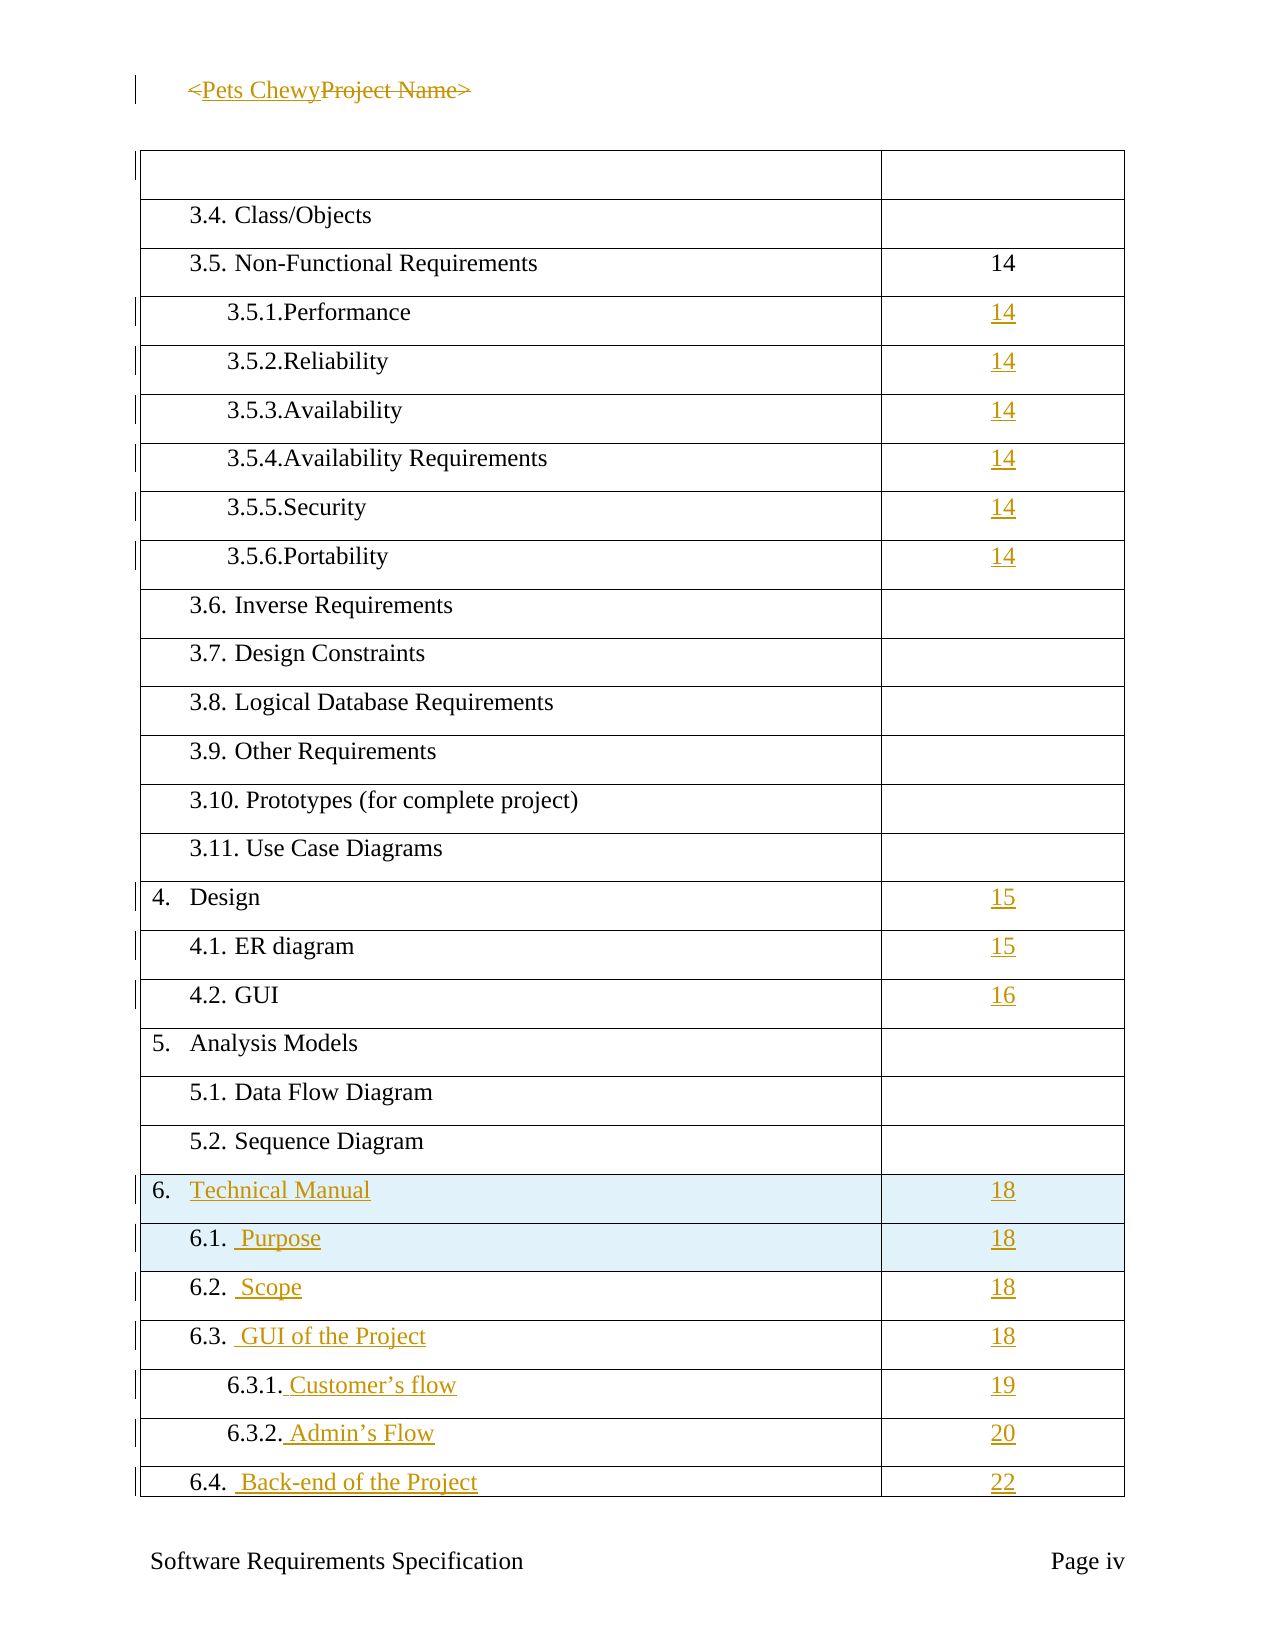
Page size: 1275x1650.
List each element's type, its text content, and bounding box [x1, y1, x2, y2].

table_cell [882, 1419, 1124, 1466]
table_cell [882, 931, 1124, 979]
table_cell [882, 444, 1124, 491]
table_cell [882, 492, 1124, 540]
table_cell 14 [882, 249, 1124, 296]
table_cell [882, 687, 1124, 735]
table_cell Data Flow Diagram [141, 1077, 881, 1125]
table_cell [882, 346, 1124, 394]
table_cell [882, 151, 1124, 199]
table_cell [882, 200, 1124, 247]
table_cell Design Constraints [141, 639, 881, 686]
table_cell [141, 1419, 881, 1466]
table_cell [882, 1370, 1124, 1417]
table_cell ER diagram [141, 931, 881, 979]
table_cell [882, 590, 1124, 637]
table_cell 3.11. Use Case Diagrams [141, 834, 881, 881]
table_cell Other Requirements [141, 736, 881, 784]
table_cell [882, 639, 1124, 686]
table_cell Use Cases [141, 151, 881, 199]
table_cell Logical Database Requirements [141, 687, 881, 735]
table_cell 3.10. Prototypes (for complete project) [141, 785, 881, 832]
table_cell [882, 541, 1124, 589]
table_cell [882, 1029, 1124, 1076]
table_cell Portability [141, 541, 881, 589]
table_cell [141, 1321, 881, 1369]
table_cell Analysis Models [141, 1029, 881, 1076]
table_cell Design [141, 882, 881, 930]
table_cell [141, 1272, 881, 1320]
table_cell [882, 297, 1124, 345]
table_cell [882, 395, 1124, 442]
table_cell [882, 882, 1124, 930]
table_cell [882, 1467, 1124, 1496]
table_cell [882, 1321, 1124, 1369]
table_cell Performance [141, 297, 881, 345]
table_cell [882, 980, 1124, 1027]
table_cell [141, 1370, 881, 1417]
table_cell Availability Requirements [141, 444, 881, 491]
table_cell [882, 1272, 1124, 1320]
table_cell Security [141, 492, 881, 540]
table_cell [882, 1077, 1124, 1125]
table_cell [882, 785, 1124, 832]
table_cell Non-Functional Requirements [141, 249, 881, 296]
table_cell Reliability [141, 346, 881, 394]
table_cell Class/Objects [141, 200, 881, 247]
table_cell [141, 1467, 881, 1496]
table_cell [882, 834, 1124, 881]
table_cell [882, 736, 1124, 784]
table_cell Inverse Requirements [141, 590, 881, 637]
table_cell Availability [141, 395, 881, 442]
table_cell Sequence Diagram [141, 1126, 881, 1174]
table_cell GUI [141, 980, 881, 1027]
table_cell [882, 1126, 1124, 1174]
